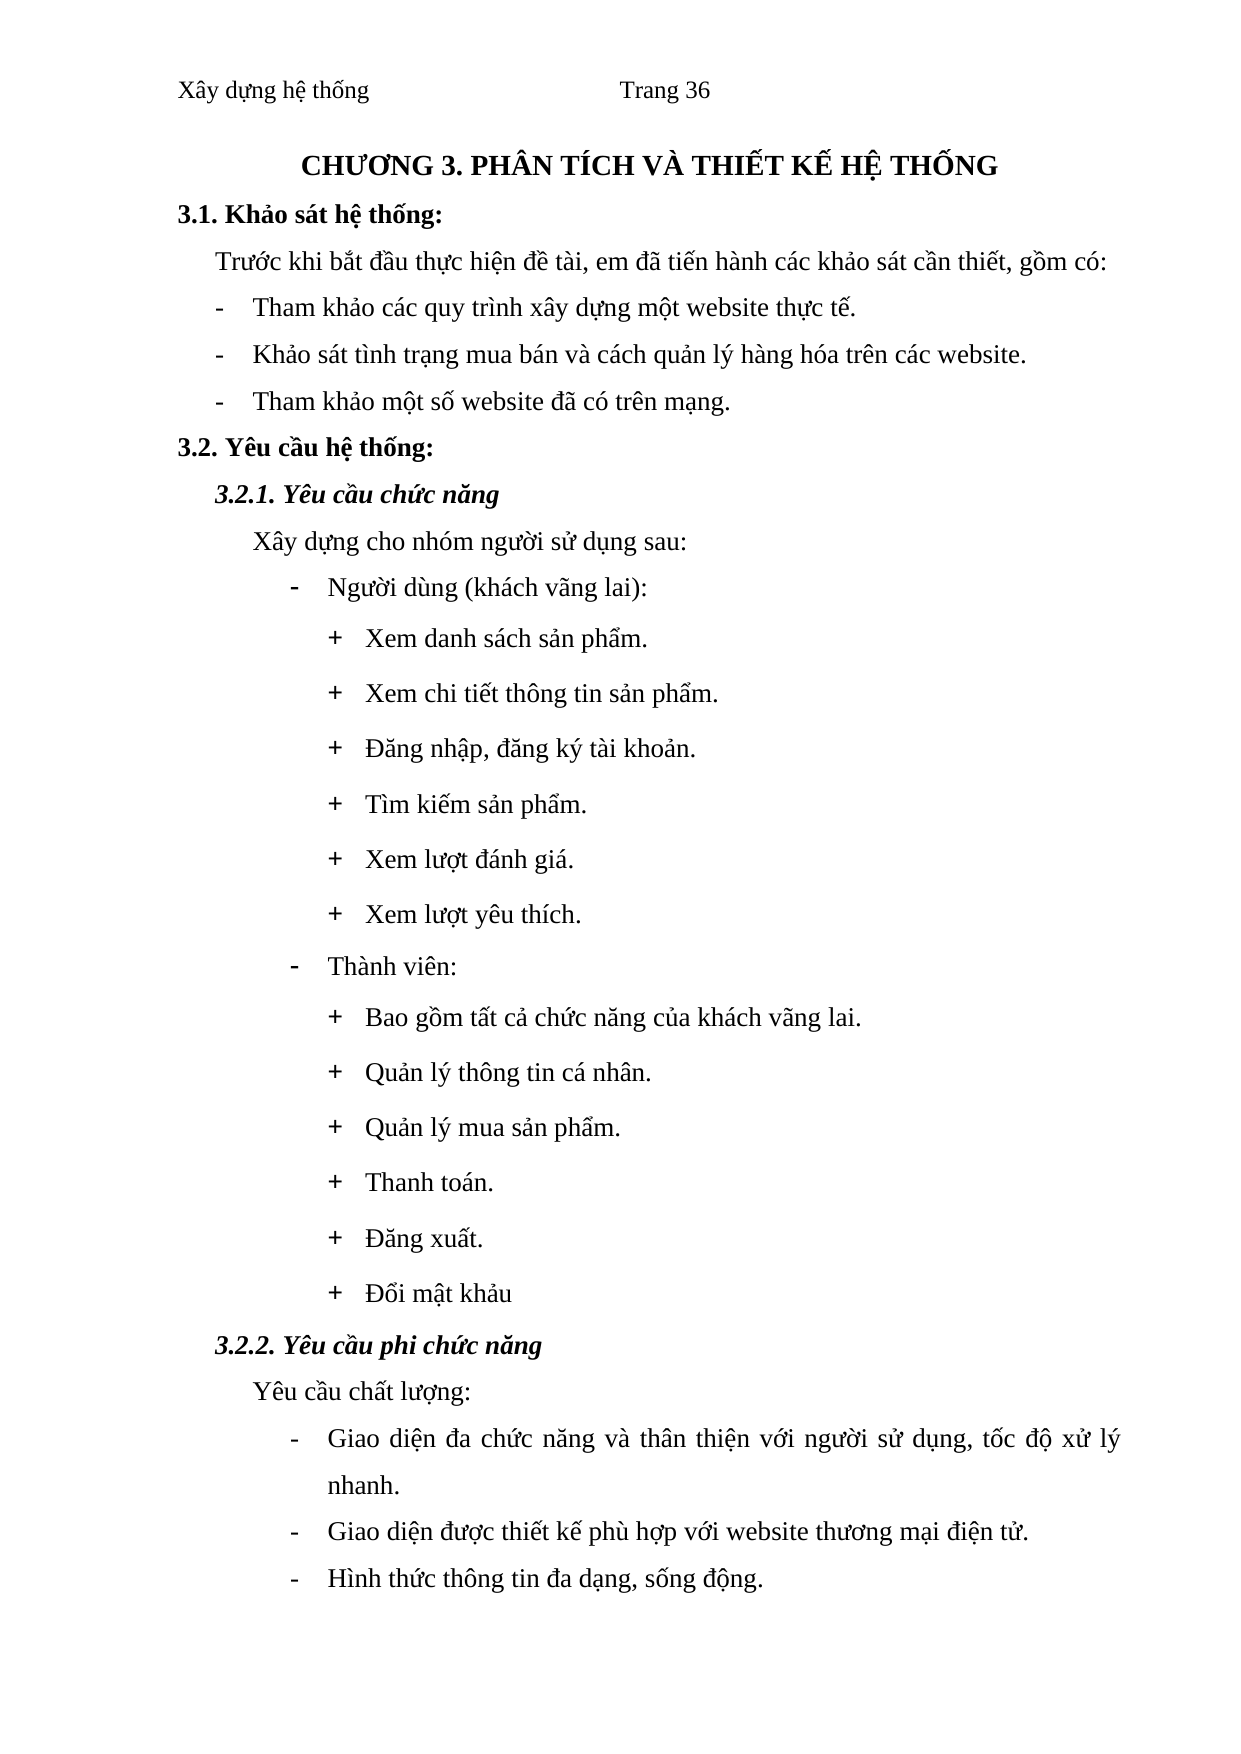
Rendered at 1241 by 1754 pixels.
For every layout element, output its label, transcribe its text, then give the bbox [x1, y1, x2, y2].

list Xem danh sách sản phẩm. [327, 618, 1122, 655]
text Yêu cầu hệ thống: [177, 431, 1122, 462]
list Giao diện được thiết kế phù hợp với website thương mại điện tử. [290, 1516, 1122, 1547]
list Thanh toán. [327, 1163, 1122, 1200]
list Quản lý thông tin cá nhân. [327, 1052, 1122, 1089]
list Khảo sát tình trạng mua bán và cách quản lý hàng hóa trên các website. [215, 338, 1122, 369]
text Khảo sát hệ thống: [177, 198, 1122, 229]
list Trước khi bắt đầu thực hiện đề tài, em đã tiến hành các khảo sát cần thiết, gồm có: [177, 245, 1122, 276]
list Xem chi tiết thông tin sản phẩm. [327, 673, 1122, 710]
list Xây dựng cho nhóm người sử dụng sau: [177, 525, 1122, 556]
list Tìm kiếm sản phẩm. [327, 784, 1122, 821]
list Yêu cầu chất lượng: [177, 1376, 1122, 1407]
list Đăng nhập, đăng ký tài khoản. [327, 729, 1122, 766]
list Xem lượt đánh giá. [327, 839, 1122, 876]
list Thành viên: [290, 950, 1122, 981]
list Đổi mật khảu [327, 1273, 1122, 1310]
list Xem lượt yêu thích. [327, 895, 1122, 932]
text PHÂN TÍCH VÀ THIẾT KẾ HỆ THỐNG [177, 148, 1122, 181]
list Hình thức thông tin đa dạng, sống động. [290, 1562, 1122, 1593]
list Quản lý mua sản phẩm. [327, 1108, 1122, 1144]
list Tham khảo một số website đã có trên mạng. [215, 385, 1122, 416]
list Người dùng (khách vãng lai): [290, 571, 1122, 603]
list Tham khảo các quy trình xây dựng một website thực tế. [215, 291, 1122, 322]
list Đăng xuất. [327, 1218, 1122, 1255]
text Yêu cầu chức năng [215, 478, 1122, 509]
text Yêu cầu phi chức năng [215, 1329, 1122, 1360]
list Giao diện đa chức năng và thân thiện với người sử dụng, tốc độ xử lý nhanh. [290, 1422, 1122, 1500]
list Bao gồm tất cả chức năng của khách vãng lai. [327, 997, 1122, 1034]
